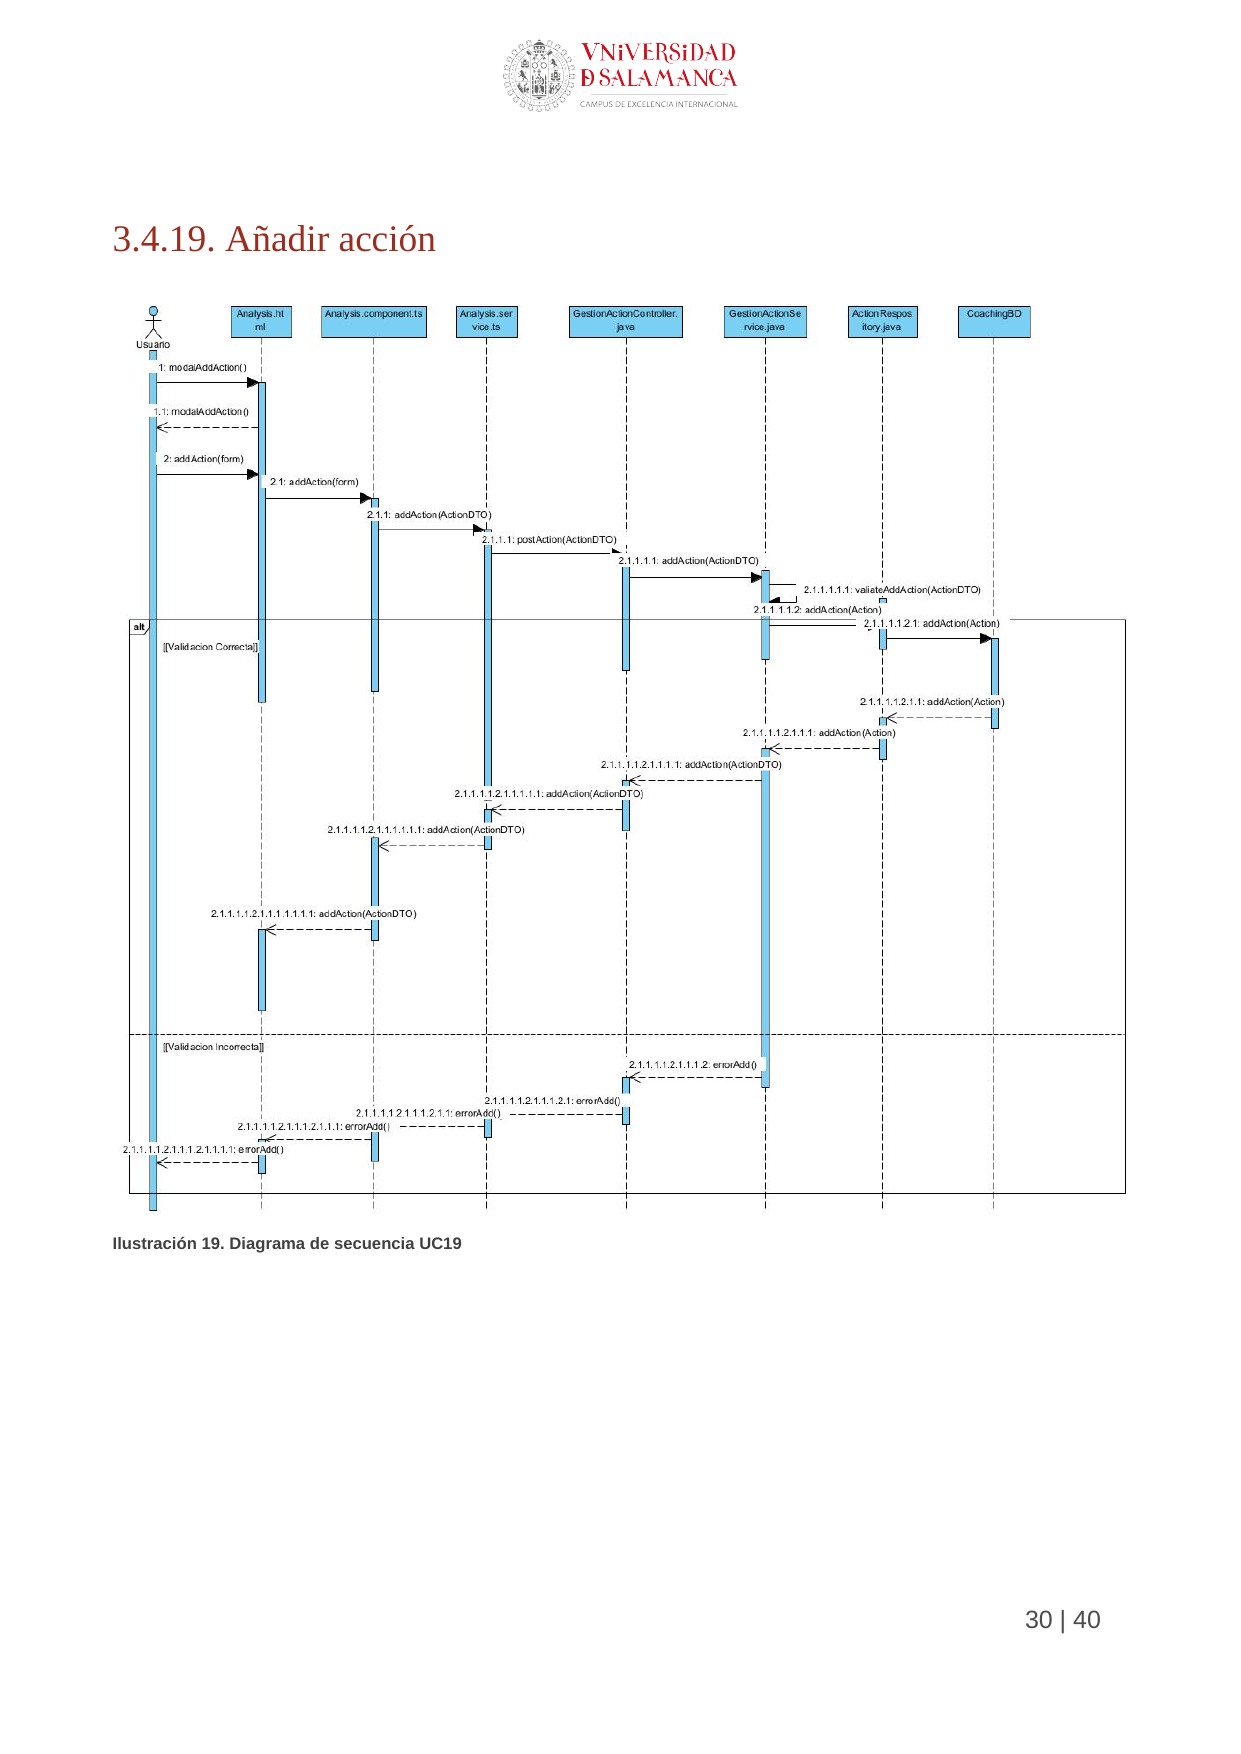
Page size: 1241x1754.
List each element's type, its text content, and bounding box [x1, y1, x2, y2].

picture [499, 36, 742, 116]
subtitle 3.4.19. Añadir acción [112, 216, 1128, 259]
picture [112, 305, 1128, 1214]
